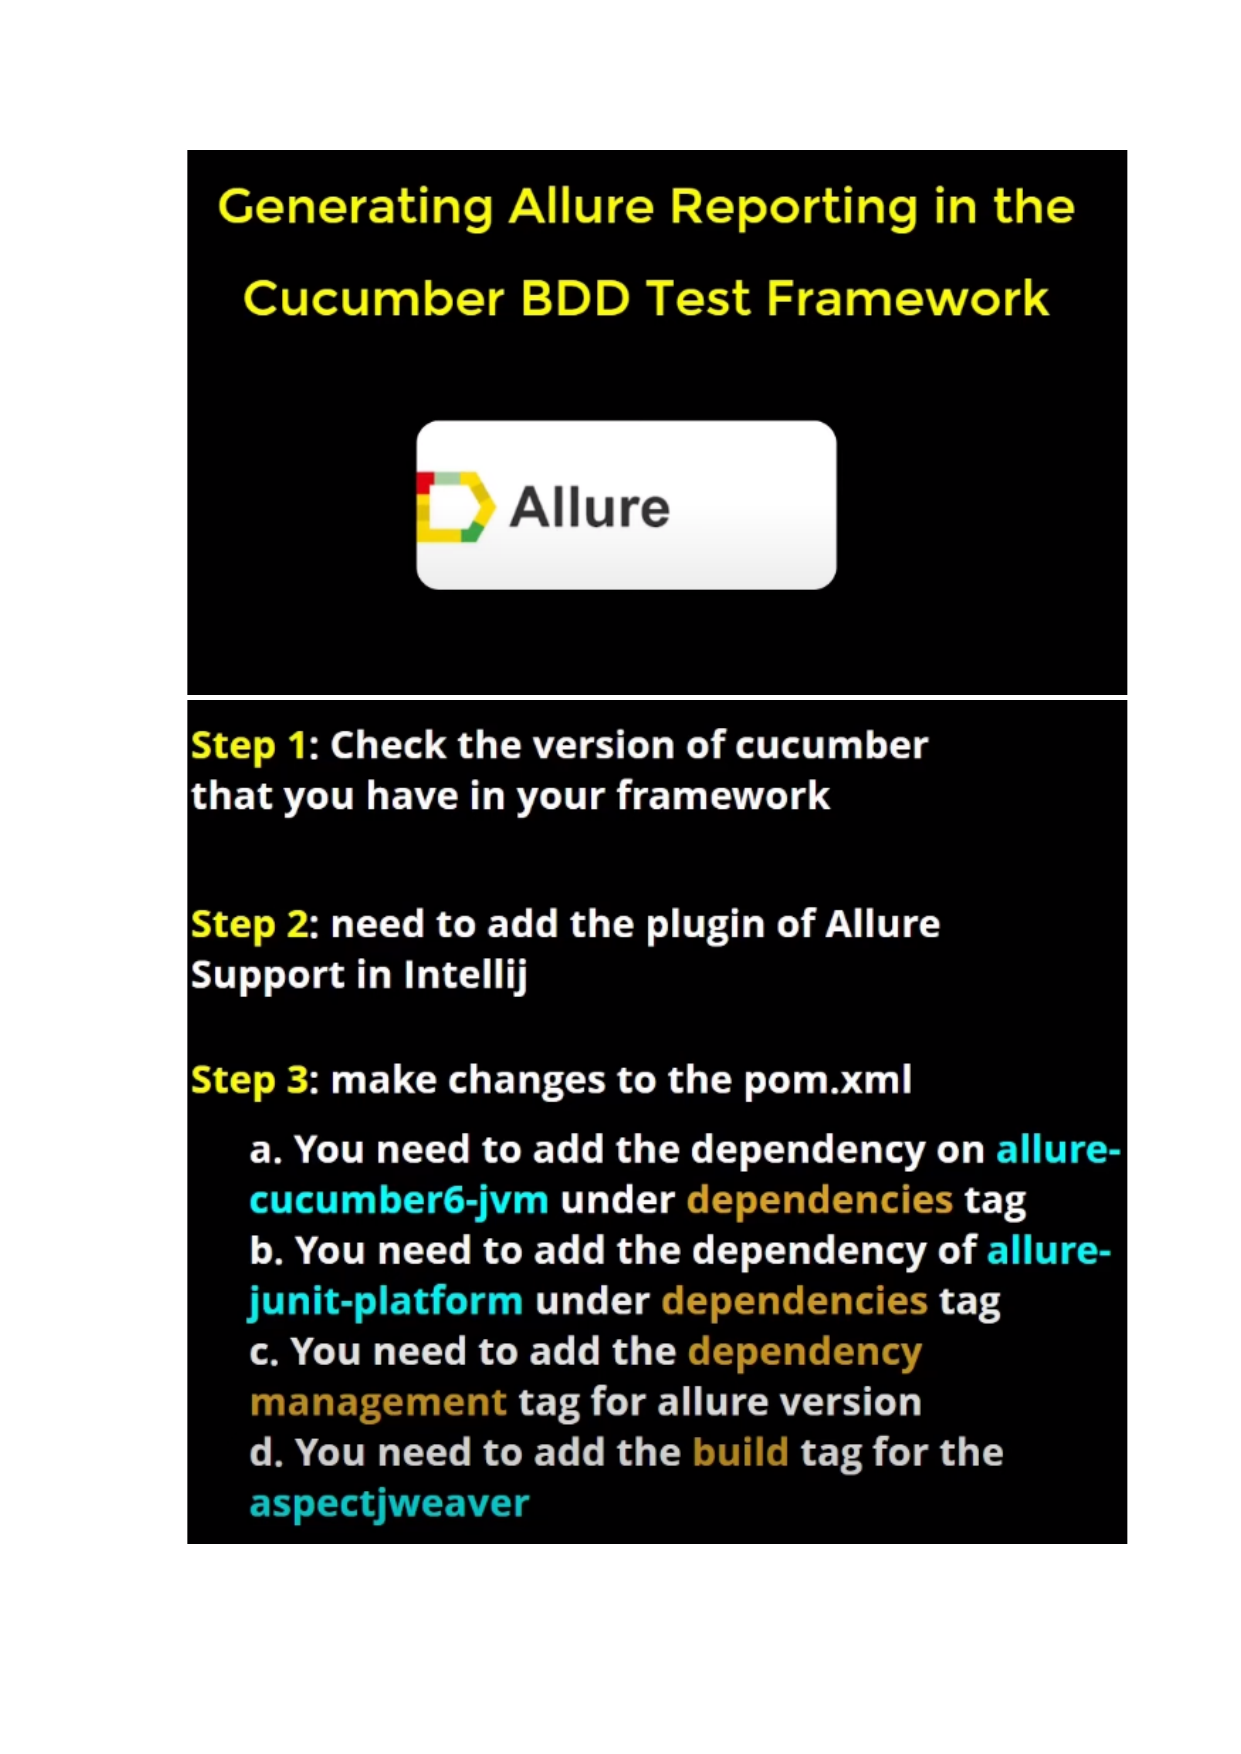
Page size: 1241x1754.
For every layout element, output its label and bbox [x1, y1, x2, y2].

picture [187, 700, 1128, 1544]
picture [187, 150, 1128, 695]
